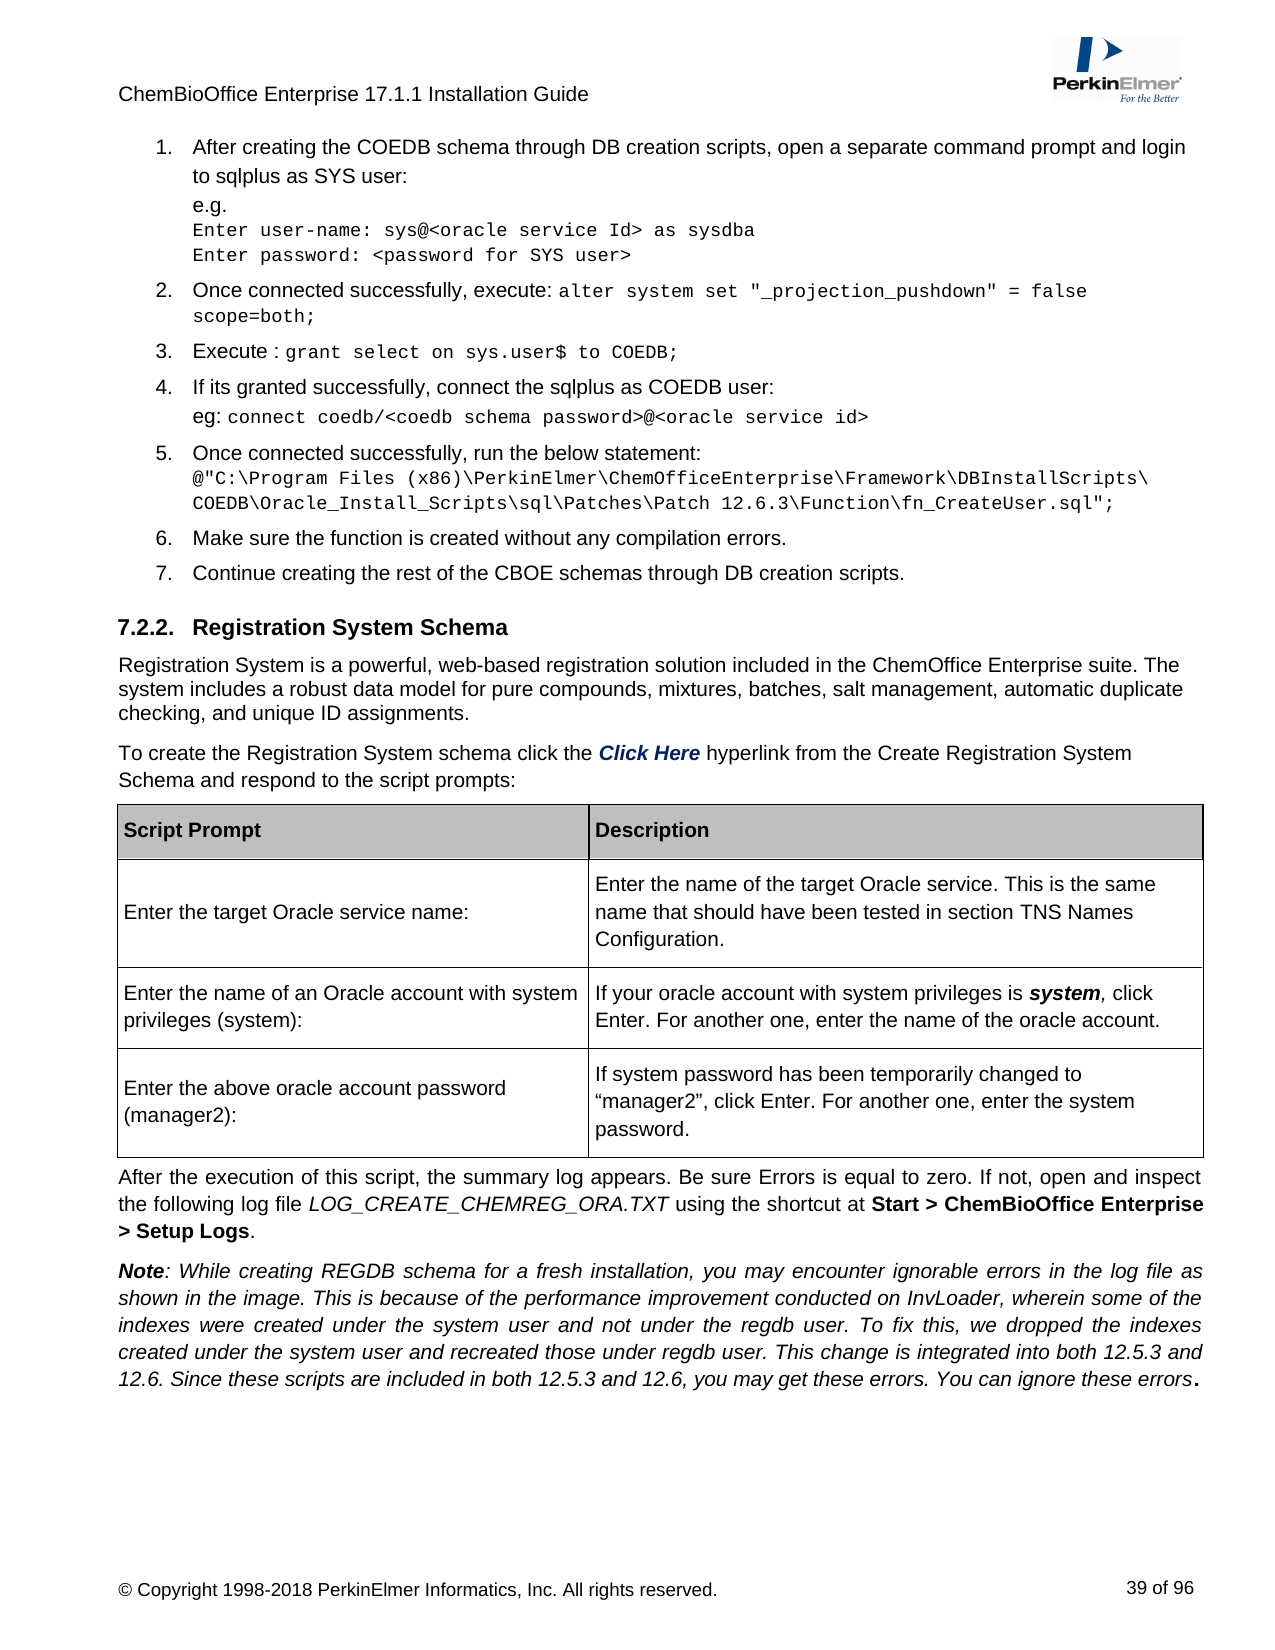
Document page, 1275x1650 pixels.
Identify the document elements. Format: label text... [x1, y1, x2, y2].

table_header Script Prompt [118, 805, 588, 858]
list Once connected successfully, execute: alter system set "_projection_pushdown" = false scope=both; [155, 278, 1204, 328]
text Registration System is a powerful, web-based registration solution included in the ChemOffice Enterprise suite. The system includes a robust data model for pure compounds, mixtures, batches, salt management, automatic duplicate checking, and unique ID assignments. [118, 653, 1204, 725]
list After creating the COEDB schema through DB creation scripts, open a separate command prompt and login to sqlplus as SYS user: e.g. Enter user-name: sys@<oracle service Id> as sysdba Enter password: <password for SYS user> [155, 135, 1204, 267]
list Execute : grant select on sys.user$ to COEDB; [155, 339, 1204, 364]
table_cell Enter the name of the target Oracle service. This is the same name that should have been tested in section TNS Names Configuration. [589, 860, 1203, 967]
list Continue creating the rest of the CBOE schemas through DB creation scripts. [155, 561, 1204, 584]
list Make sure the function is created without any compilation errors. [155, 526, 1204, 549]
table_cell Enter the above oracle account password (manager2): [118, 1049, 588, 1157]
table_header Description [590, 805, 1202, 858]
text Note: While creating REGDB schema for a fresh installation, you may encounter ignorable errors in the log file as shown in the image. This is because of the performance improvement conducted on InvLoader, wherein some of the indexes were created under the system user and not under the regdb user. To fix this, we dropped the indexes created under the system user and recreated those under regdb user. This change is integrated into both 12.5.3 and 12.6. Since these scripts are included in both 12.5.3 and 12.6, you may get these errors. You can ignore these errors. [118, 1256, 1204, 1391]
table_cell If your oracle account with system privileges is system, click Enter. For another one, enter the name of the oracle account. [589, 967, 1203, 1048]
list If its granted successfully, connect the sqlplus as COEDB user: eg: connect coedb/<coedb schema password>@<oracle service id> [155, 375, 1204, 429]
list Once connected successfully, run the below statement: @"C:\Program Files (x86)\PerkinElmer\ChemOfficeEnterprise\Framework\DBInstallScripts\COEDB\Oracle_Install_Scripts\sql\Patches\Patch 12.6.3\Function\fn_CreateUser.sql"; [155, 440, 1204, 515]
text To create the Registration System schema click the Click Here hyperlink from the Create Registration System Schema and respond to the script prompts: [118, 737, 1204, 792]
text After the execution of this script, the summary log appears. Be sure Errors is equal to zero. If not, open and inspect the following log file LOG_CREATE_CHEMREG_ORA.TXT using the shortcut at Start > ChemBioOffice Enterprise > Setup Logs. [118, 1162, 1204, 1243]
picture [1053, 37, 1182, 102]
subtitle Registration System Schema [117, 614, 1204, 641]
table_cell Enter the name of an Oracle account with system privileges (system): [118, 968, 588, 1048]
table_cell Enter the target Oracle service name: [118, 860, 588, 967]
table_cell If system password has been temporarily changed to “manager2”, click Enter. For another one, enter the system password. [589, 1048, 1203, 1157]
